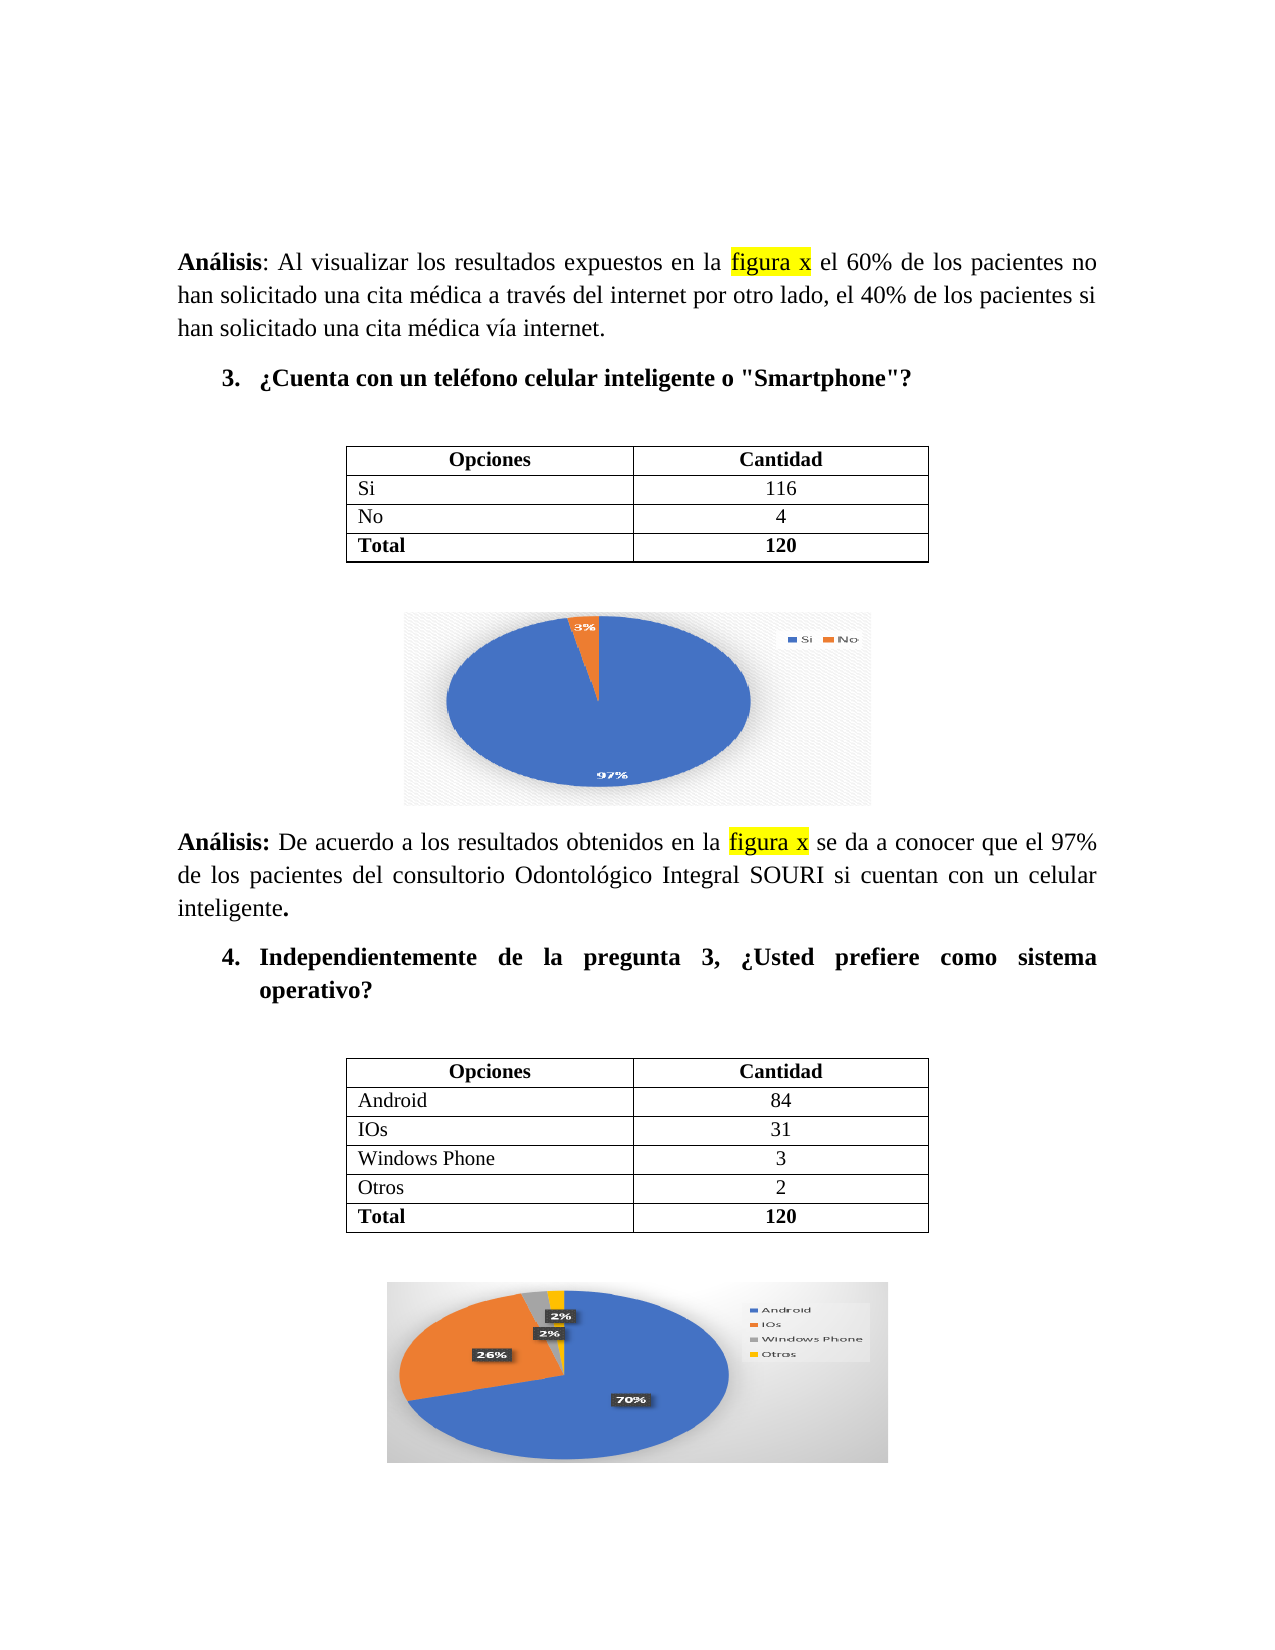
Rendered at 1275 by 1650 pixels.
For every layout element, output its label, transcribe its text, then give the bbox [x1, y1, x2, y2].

table_cell 116 [634, 476, 928, 503]
table_cell 3 [634, 1146, 928, 1174]
table_cell Total [347, 534, 633, 561]
list Independientemente de la pregunta 3, ¿Usted prefiere como sistema operativo? [222, 942, 1098, 1004]
picture [387, 1282, 889, 1463]
table_cell Otros [347, 1175, 633, 1203]
table_cell 120 [634, 534, 928, 561]
table_cell Si [347, 476, 633, 503]
table_cell 84 [634, 1088, 928, 1116]
table_cell Android [347, 1088, 633, 1116]
table_cell No [347, 505, 633, 532]
table_cell 31 [634, 1117, 928, 1145]
table_cell 2 [634, 1175, 928, 1203]
table_cell 4 [634, 505, 928, 532]
table_cell Total [347, 1204, 633, 1232]
table_header Cantidad [634, 447, 928, 474]
text Análisis: De acuerdo a los resultados obtenidos en la figura x se da a conocer que el 97% de los pacientes del consultorio Odontológico Integral SOURI si cuentan con un celular inteligente. [177, 827, 1098, 921]
table_header Opciones [347, 447, 633, 474]
table_cell 120 [634, 1204, 928, 1232]
list ¿Cuenta con un teléfono celular inteligente o "Smartphone"? [222, 363, 1098, 392]
table_header Opciones [347, 1059, 633, 1087]
table_cell Windows Phone [347, 1146, 633, 1174]
table_cell IOs [347, 1117, 633, 1145]
text Análisis: Al visualizar los resultados expuestos en la figura x el 60% de los pacientes no han solicitado una cita médica a través del internet por otro lado, el 40% de los pacientes si han solicitado una cita médica vía internet. [177, 247, 1098, 342]
picture [403, 612, 872, 806]
table_header Cantidad [634, 1059, 928, 1087]
